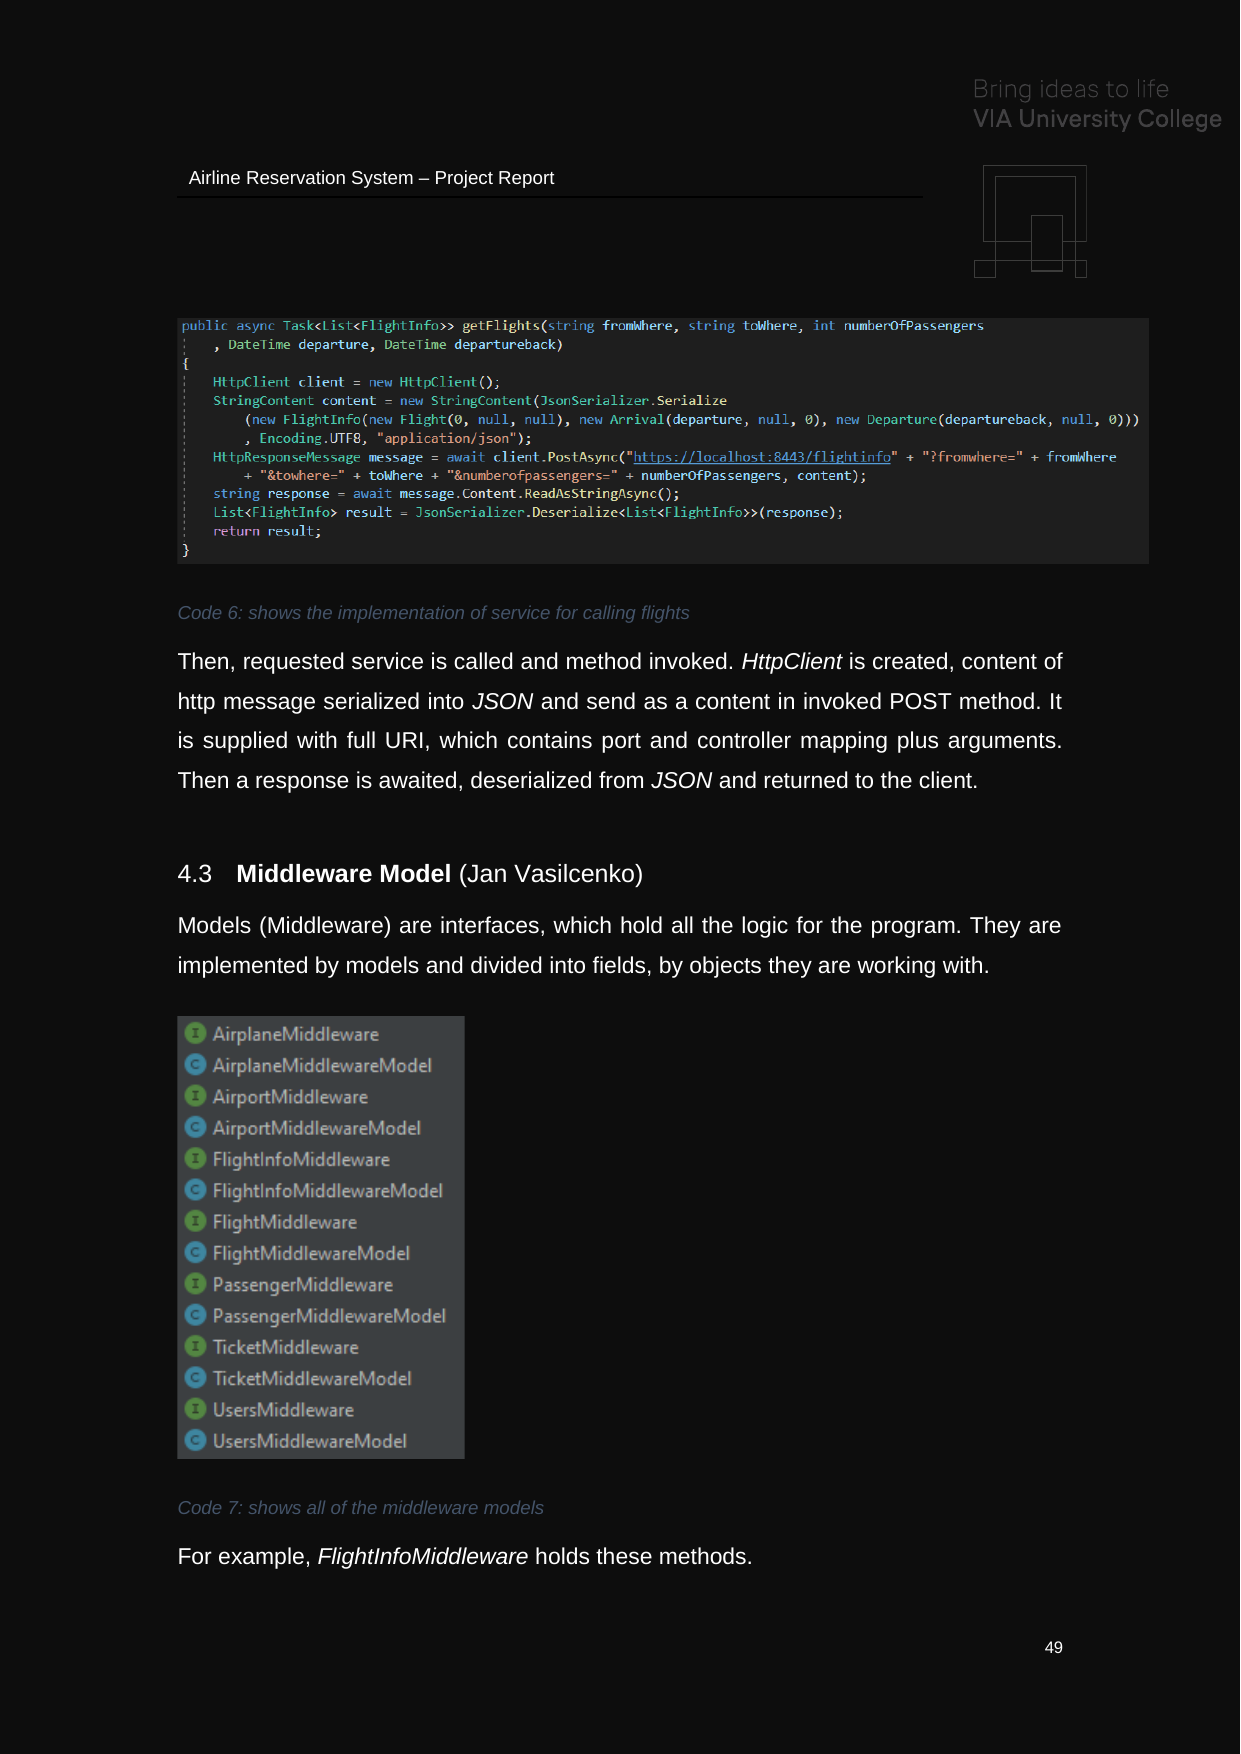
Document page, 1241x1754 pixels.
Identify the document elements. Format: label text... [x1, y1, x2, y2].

text Models (Middleware) are interfaces, which hold all the logic for the program. They are implemented by models and divided into fields, by objects they are working with. [177, 912, 1063, 978]
text Code 6: shows the implementation of service for calling flights [177, 602, 1063, 623]
picture [177, 318, 1149, 564]
text Then, requested service is called and method invoked. HttpClient is created, content of http message serialized into JSON and send as a content in invoked POST method. It is supplied with full URI, which contains port and controller mapping plus arguments. Then a response is awaited, deserialized from JSON and returned to the client. [177, 648, 1063, 793]
text For example, FlightInfoMiddleware holds these methods. [177, 1543, 1063, 1569]
text Code 7: shows all of the middleware models [177, 1497, 1063, 1518]
subtitle Middleware Model (Jan Vasilcenko) [177, 856, 1063, 887]
picture [177, 1016, 465, 1459]
